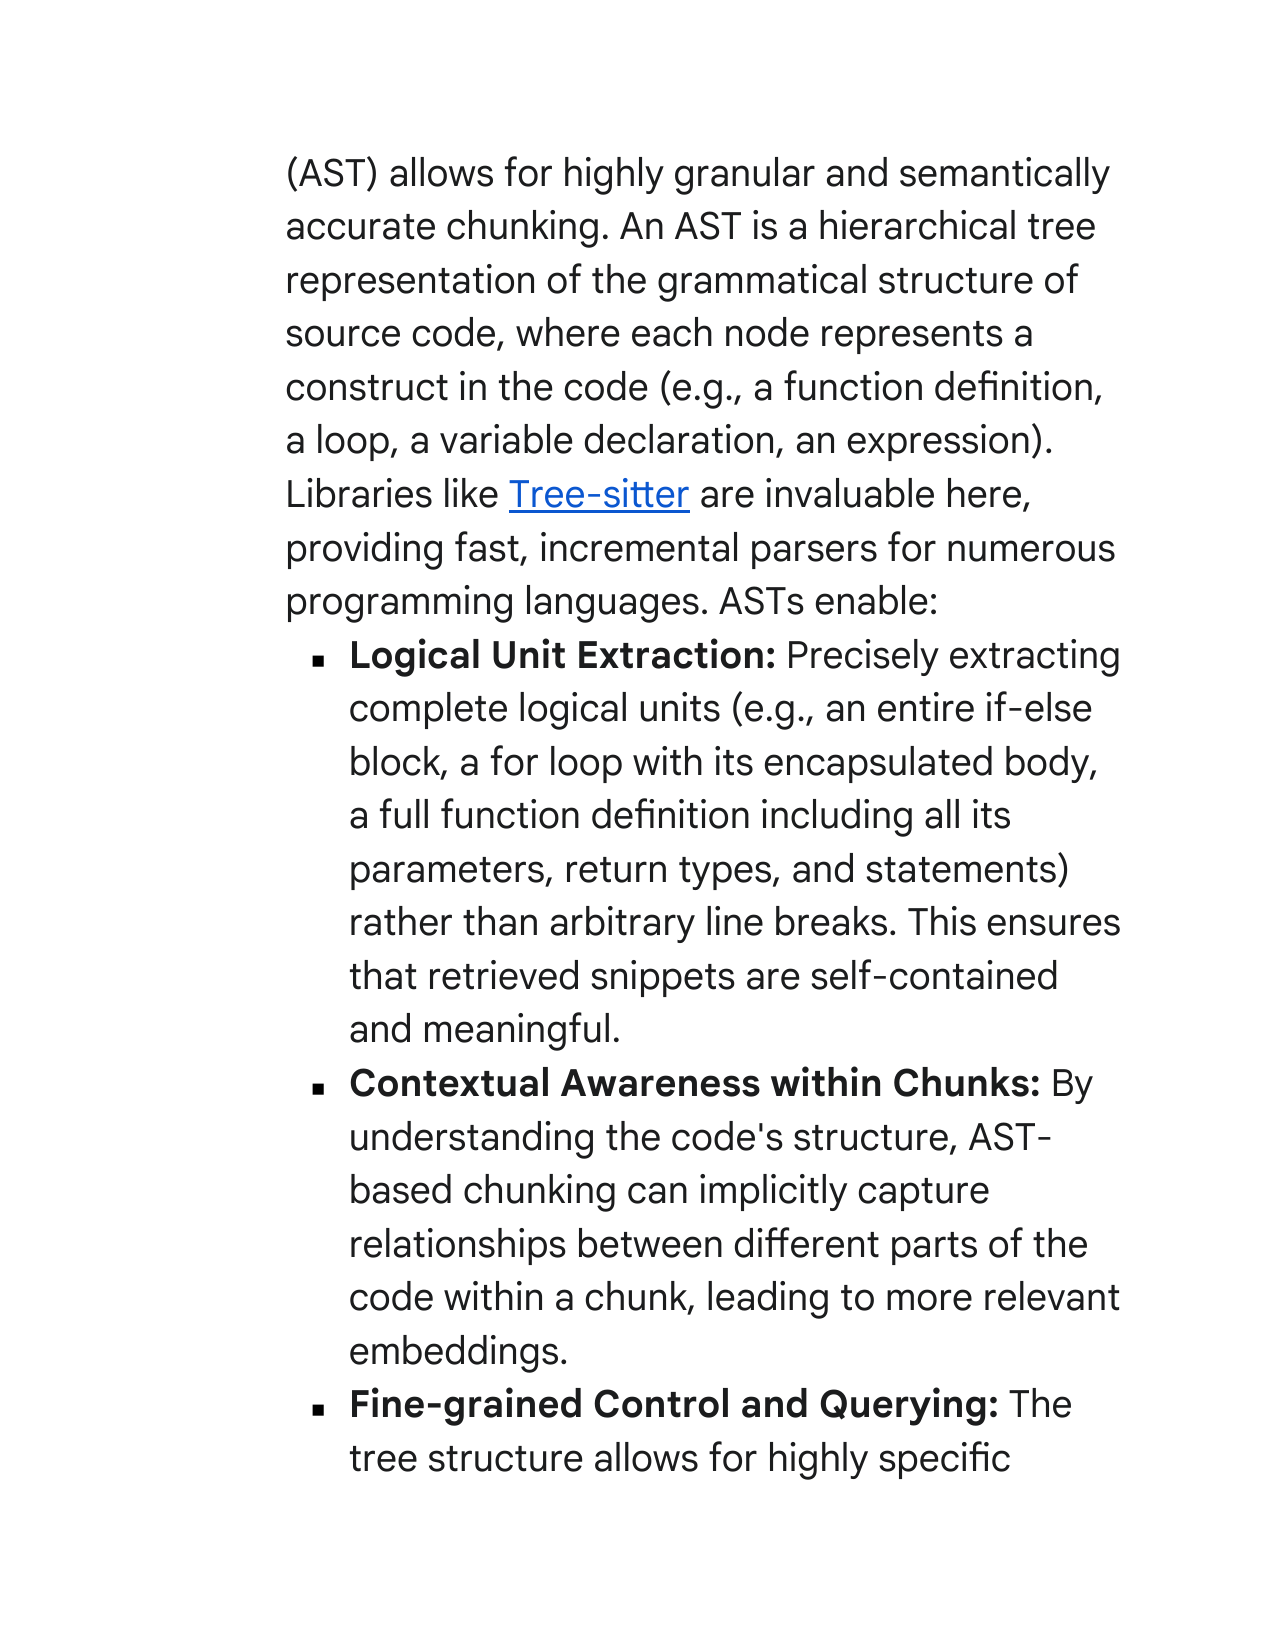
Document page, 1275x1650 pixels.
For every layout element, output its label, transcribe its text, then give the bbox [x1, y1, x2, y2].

list Logical Unit Extraction: Precisely extracting complete logical units (e.g., an entire if-else block, a for loop with its encapsulated body, a full function definition including all its parameters, return types, and statements) rather than arbitrary line breaks. This ensures that retrieved snippets are self-contained and meaningful. [311, 632, 1125, 1054]
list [311, 1381, 1125, 1482]
list Contextual Awareness within Chunks: By understanding the code's structure, AST-based chunking can implicitly capture relationships between different parts of the code within a chunk, leading to more relevant embeddings. [311, 1060, 1125, 1375]
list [248, 150, 1125, 625]
